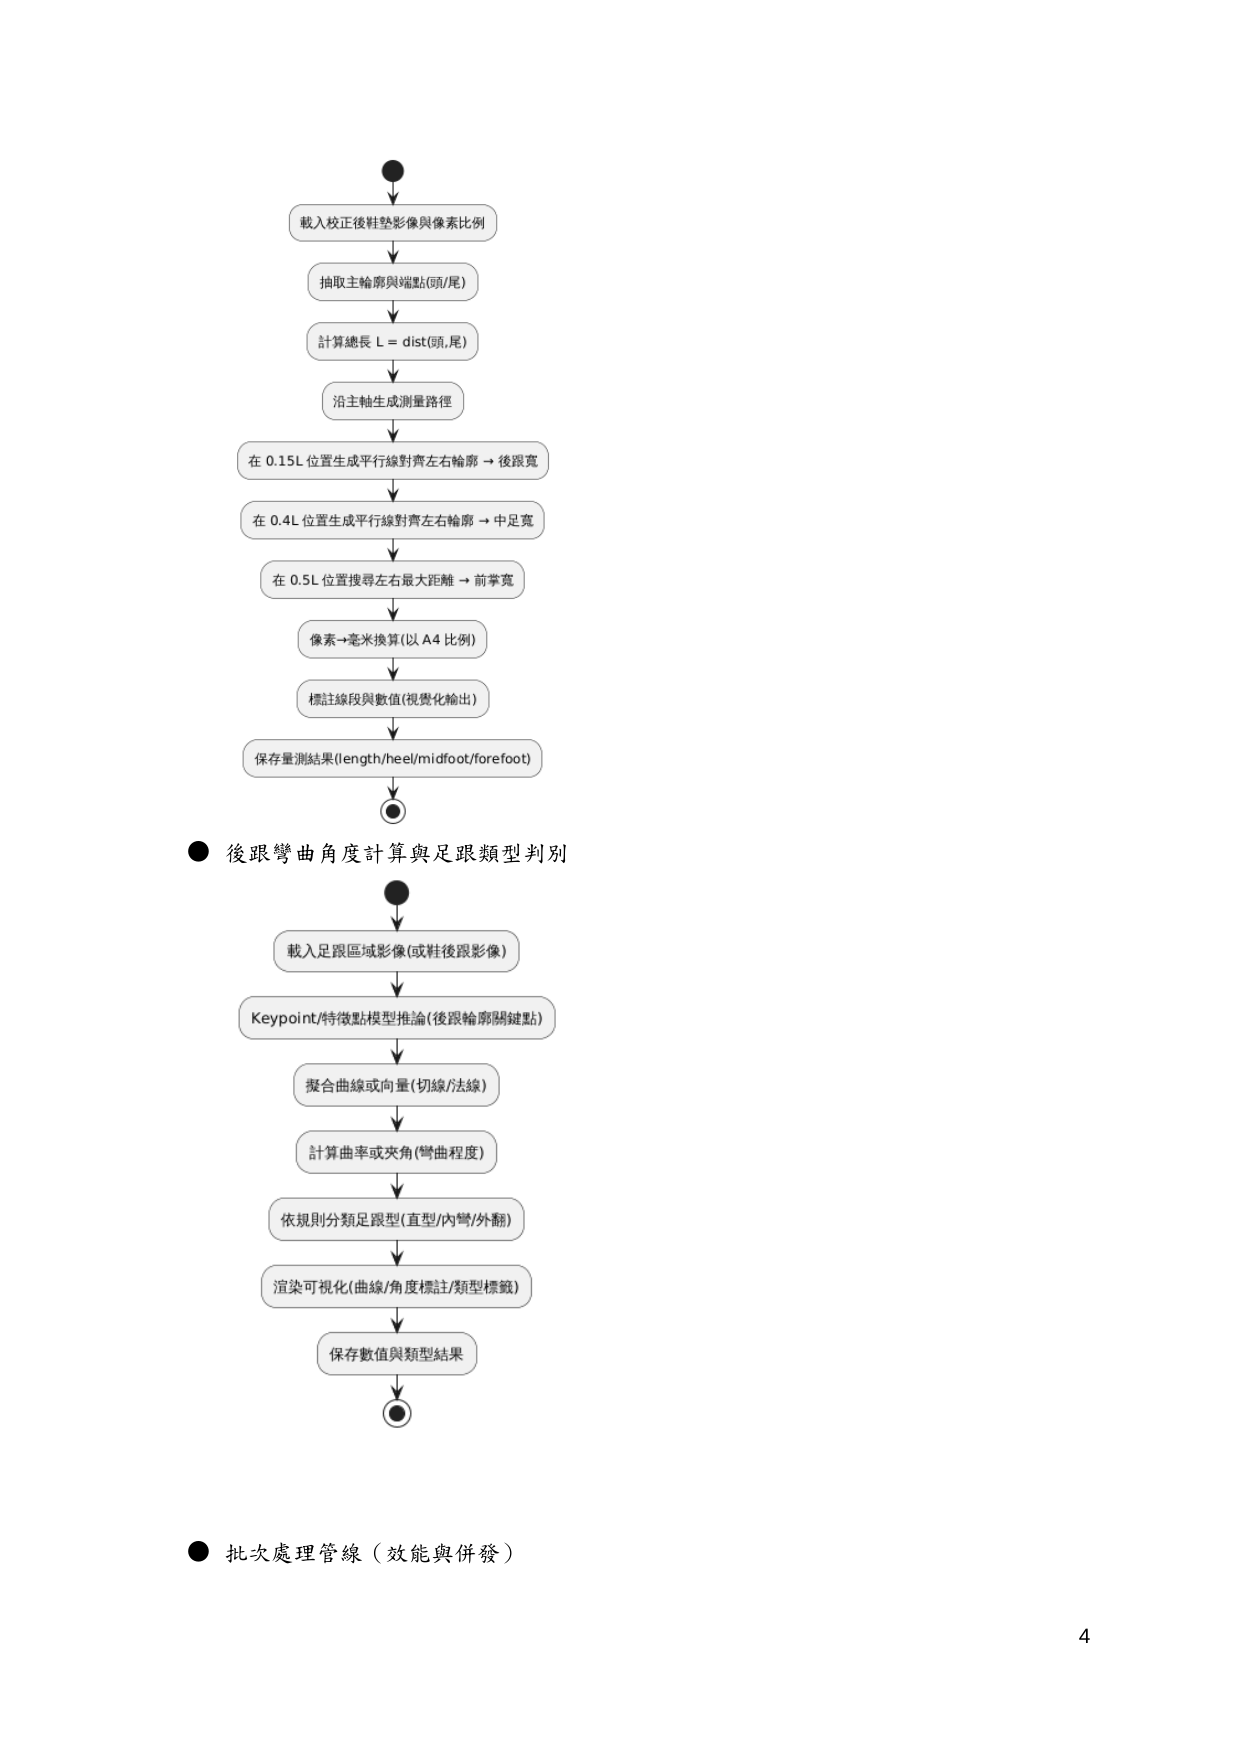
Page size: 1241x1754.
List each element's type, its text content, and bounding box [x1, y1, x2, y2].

list 批次處理管線（效能與併發） [187, 1537, 1090, 1565]
list 後跟彎曲角度計算與足跟類型判別 [187, 837, 1090, 865]
picture [225, 869, 567, 1439]
picture [225, 150, 559, 834]
